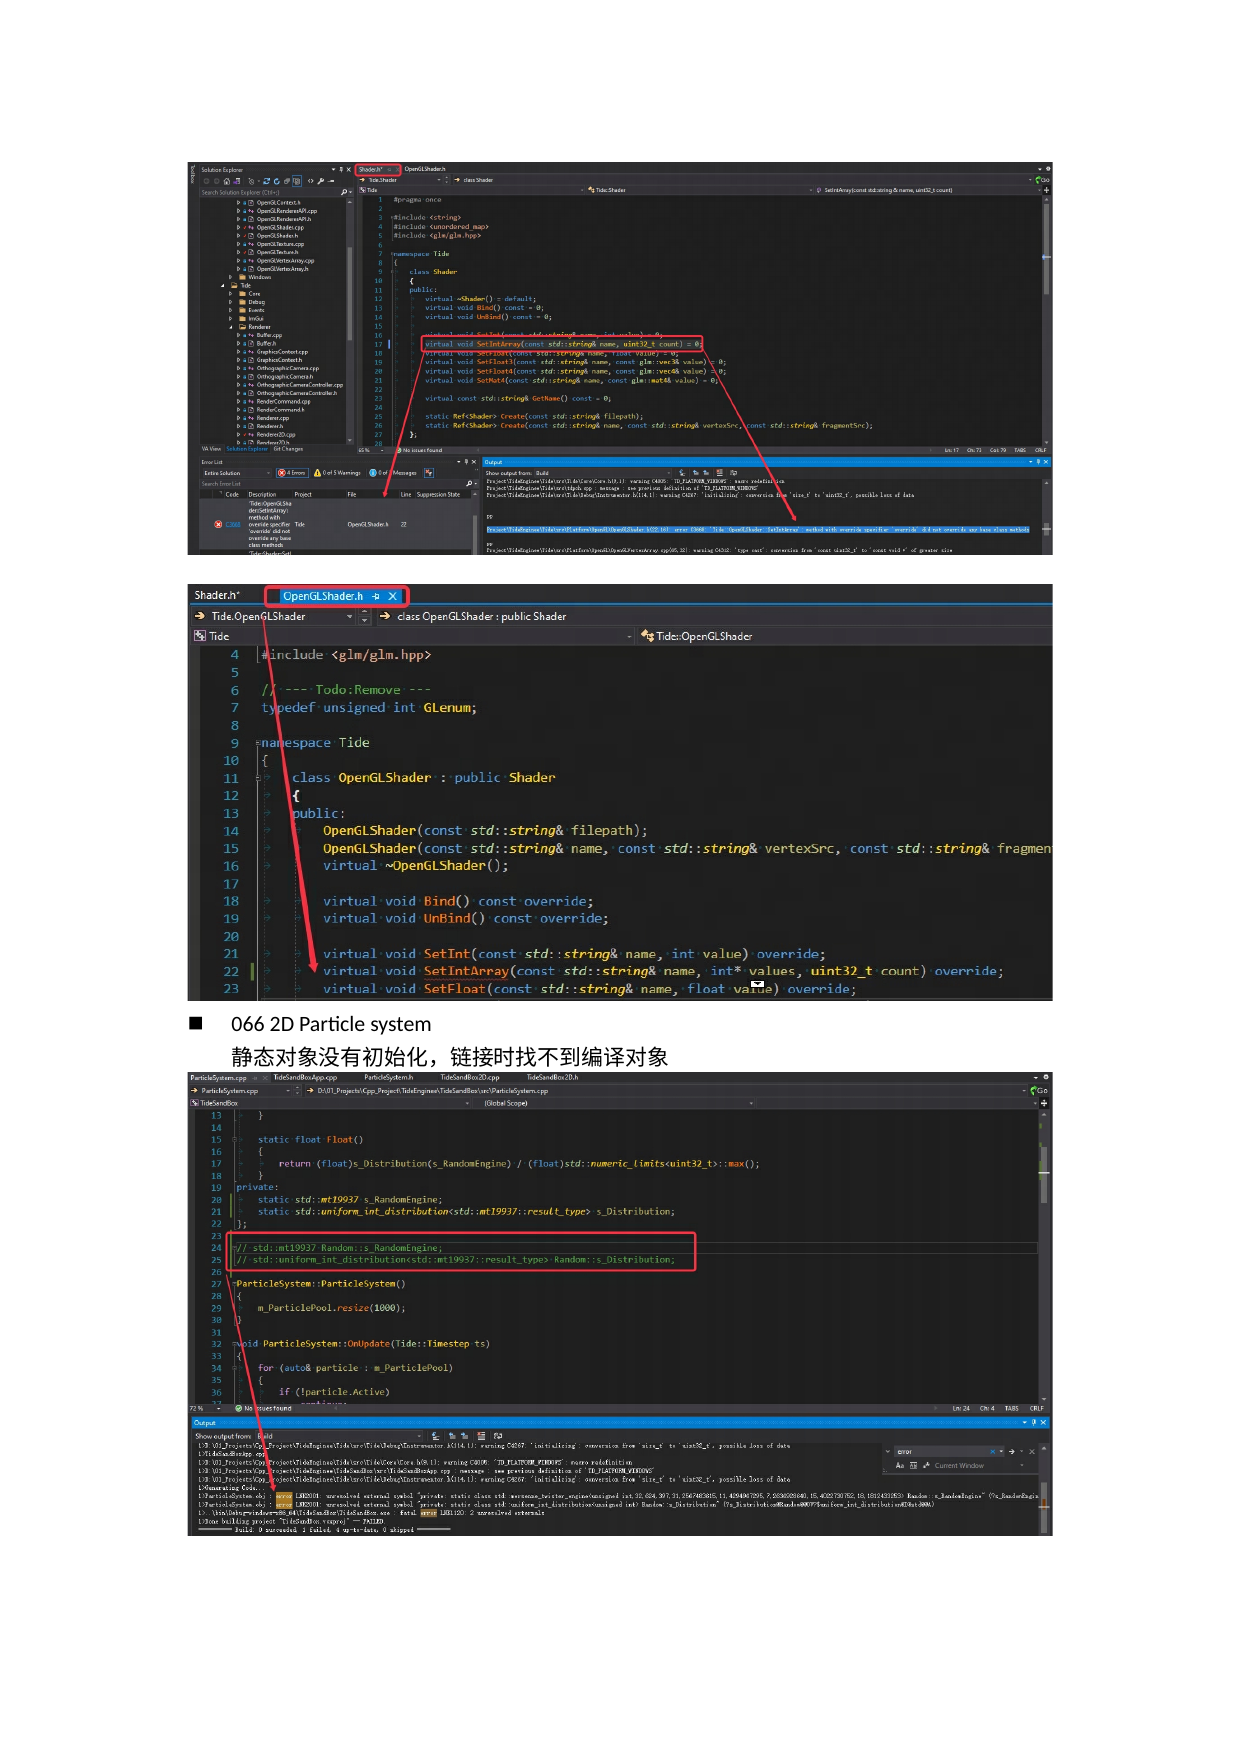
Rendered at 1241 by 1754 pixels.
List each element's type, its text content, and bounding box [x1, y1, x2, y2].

picture [187, 584, 1053, 1001]
list 066 2D Particle system 静态对象没有初始化，链接时找不到编译对象 [187, 1007, 1053, 1072]
picture [187, 1072, 1053, 1536]
picture [187, 162, 1053, 555]
